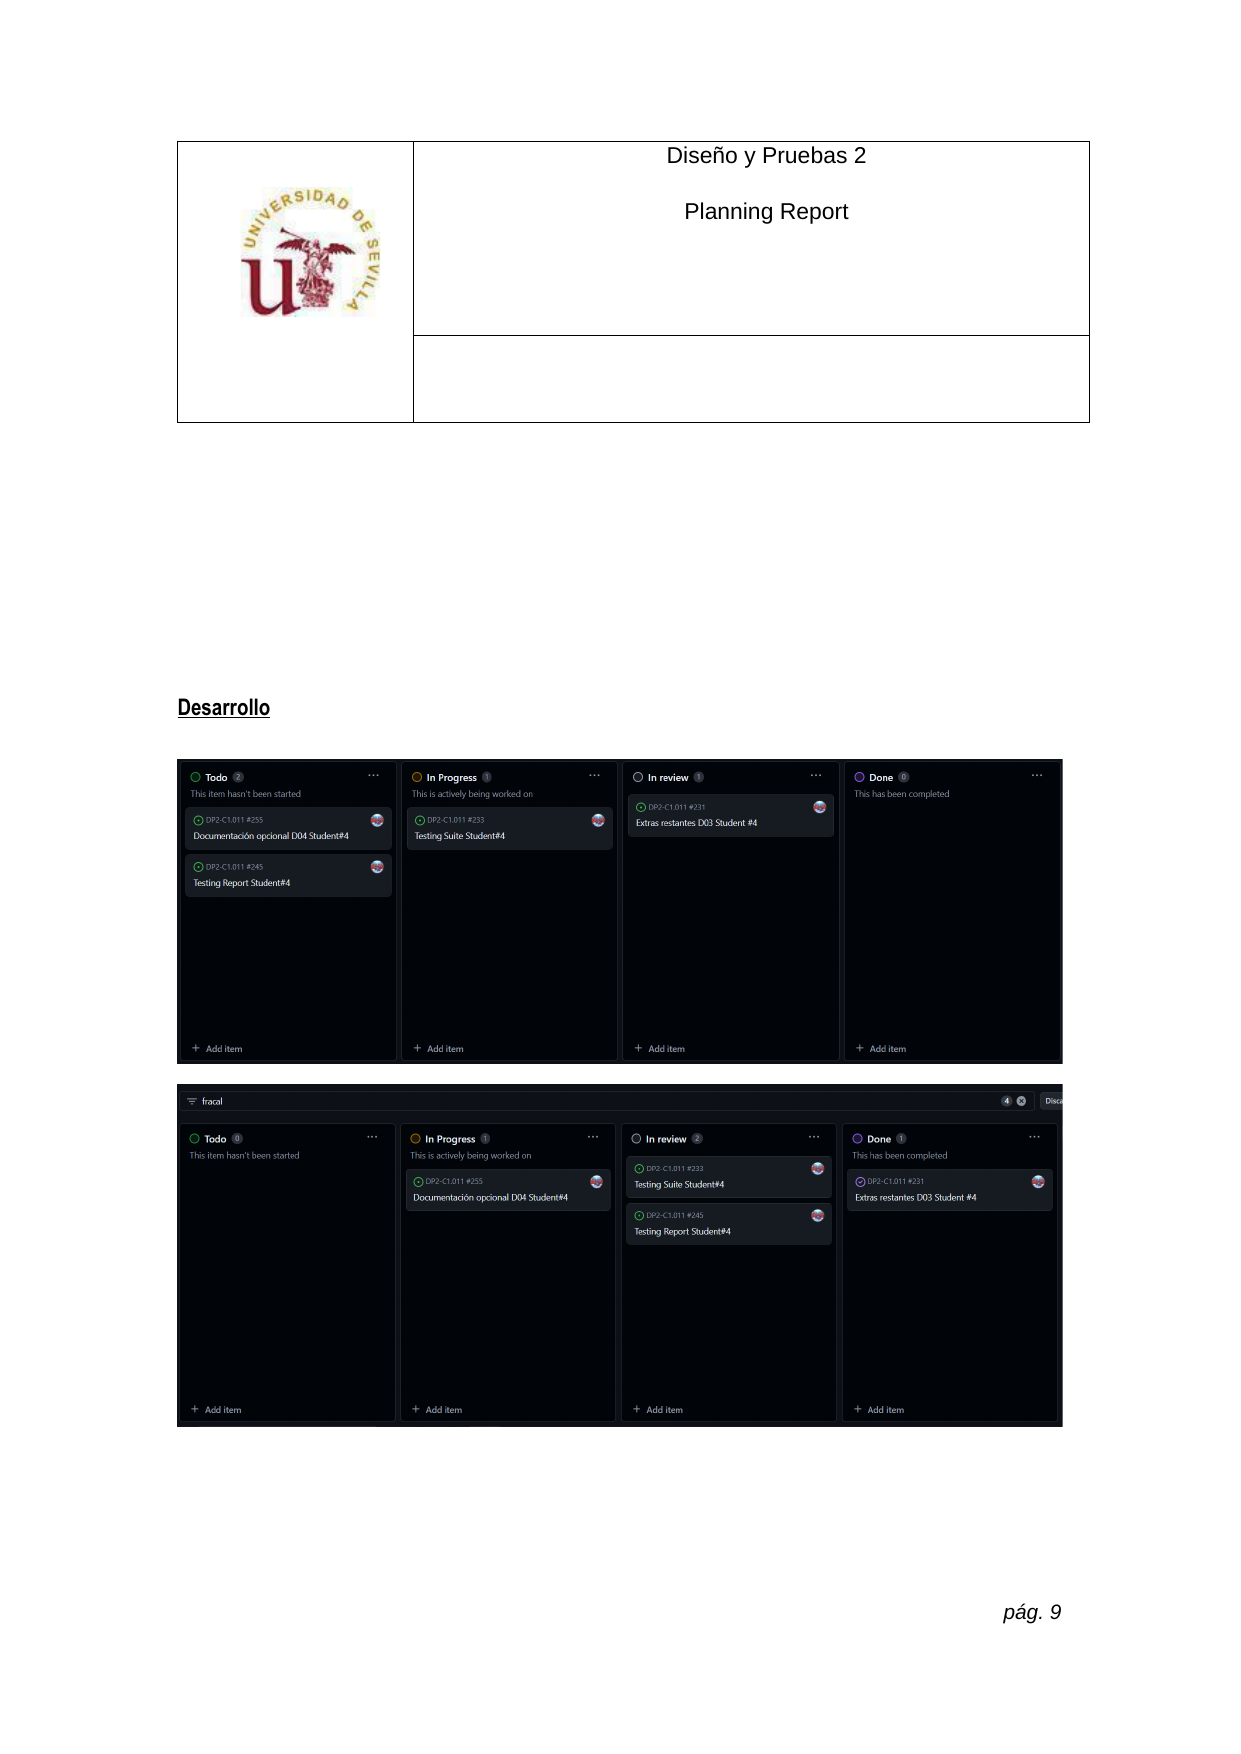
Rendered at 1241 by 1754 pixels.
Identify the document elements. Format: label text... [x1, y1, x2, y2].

picture [177, 1084, 1063, 1427]
picture [240, 187, 381, 317]
text Desarrollo [177, 694, 1063, 721]
picture [177, 759, 1063, 1064]
